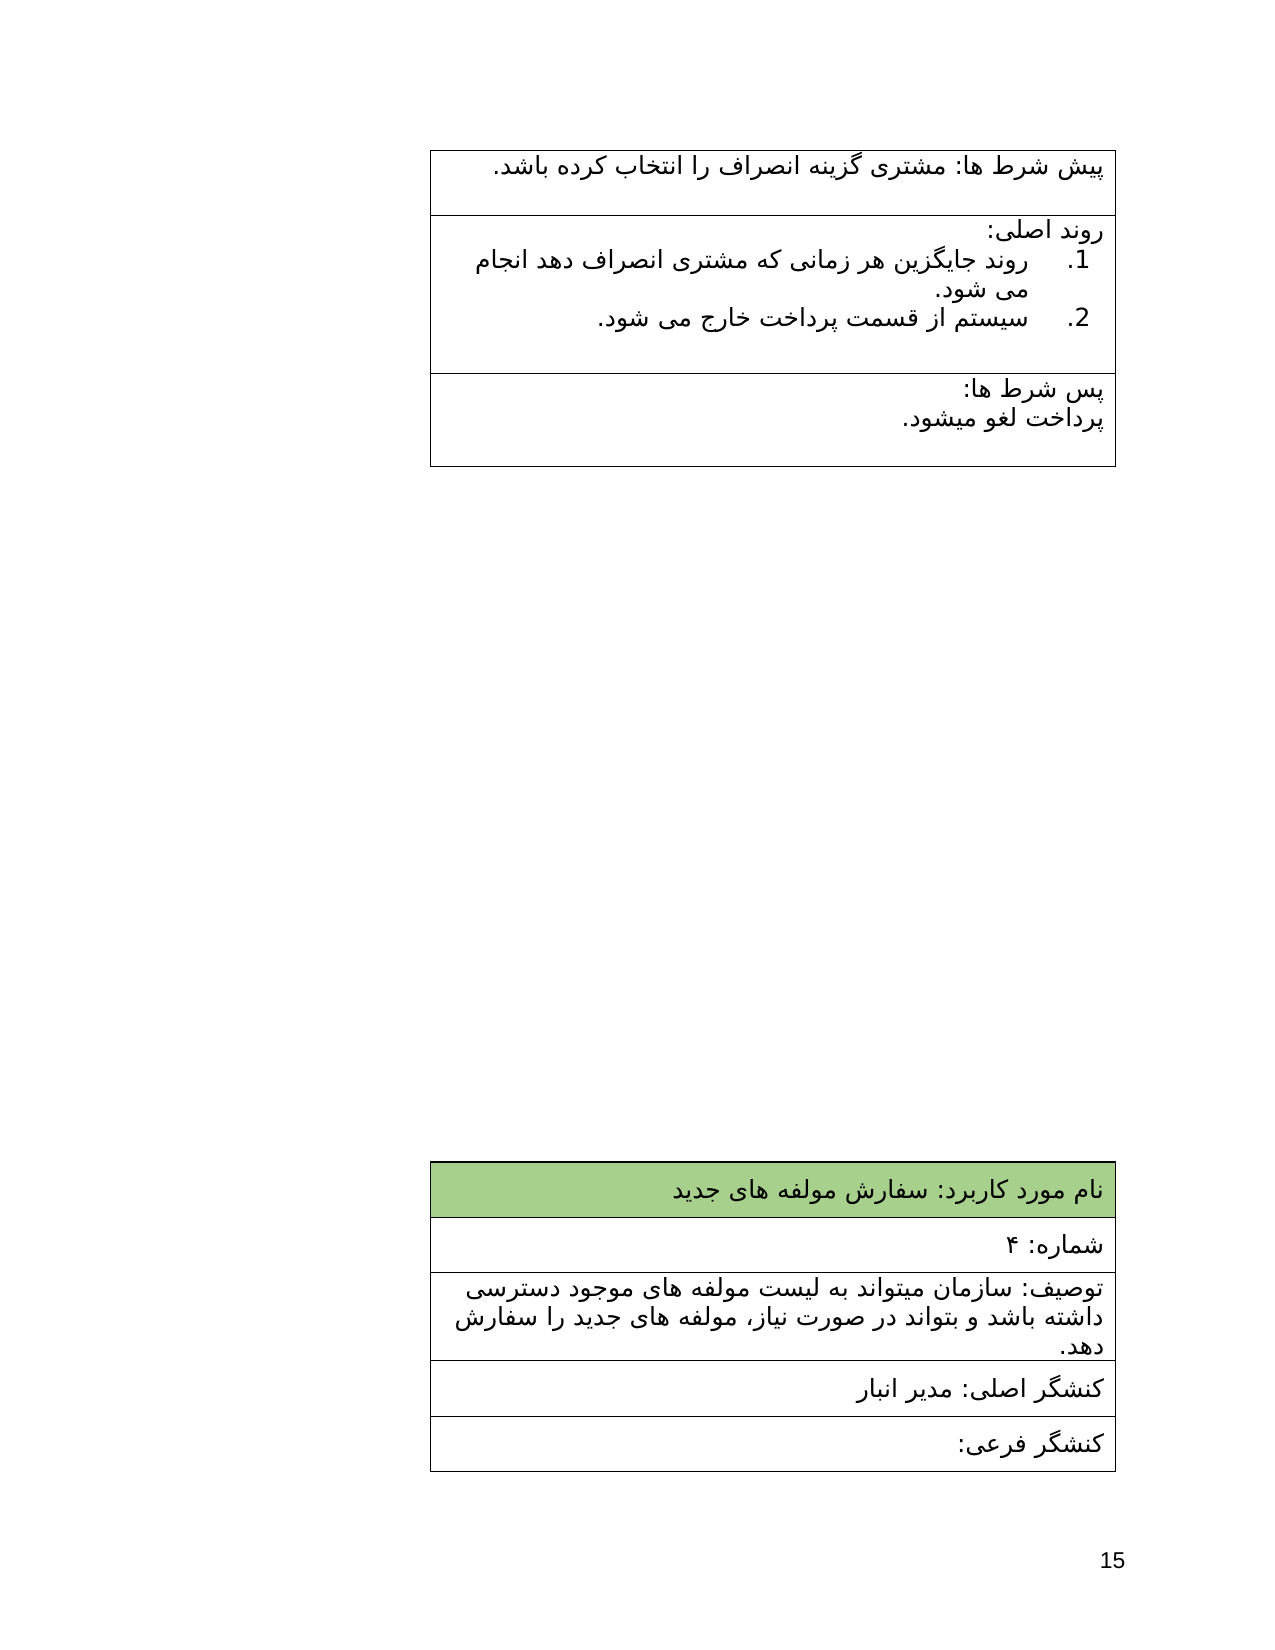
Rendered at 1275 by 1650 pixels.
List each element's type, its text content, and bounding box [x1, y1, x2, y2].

table_cell کنشگر اصلی: مدیر انبار [431, 1361, 1115, 1416]
table_cell پس شرط ها: پرداخت لغو میشود. [431, 374, 1115, 466]
table_cell شماره: ۴ [431, 1218, 1115, 1272]
table_cell پیش شرط ها: مشتری گزینه انصراف را انتخاب کرده باشد. [431, 151, 1115, 214]
table_cell توصیف: سازمان میتواند به لیست مولفه های موجود دسترسی داشته باشد و بتواند در صورت نیاز، مولفه های جدید را سفارش دهد. [431, 1273, 1115, 1360]
table_header نام مورد کاربرد: سفارش مولفه های جدید [431, 1163, 1115, 1217]
table_cell کنشگر فرعی: [431, 1417, 1115, 1471]
table_cell روند اصلی: روند جایگزین هر زمانی که مشتری انصراف دهد انجام می شود. سیستم از قسمت پرداخت خارج می شود. [431, 216, 1115, 373]
